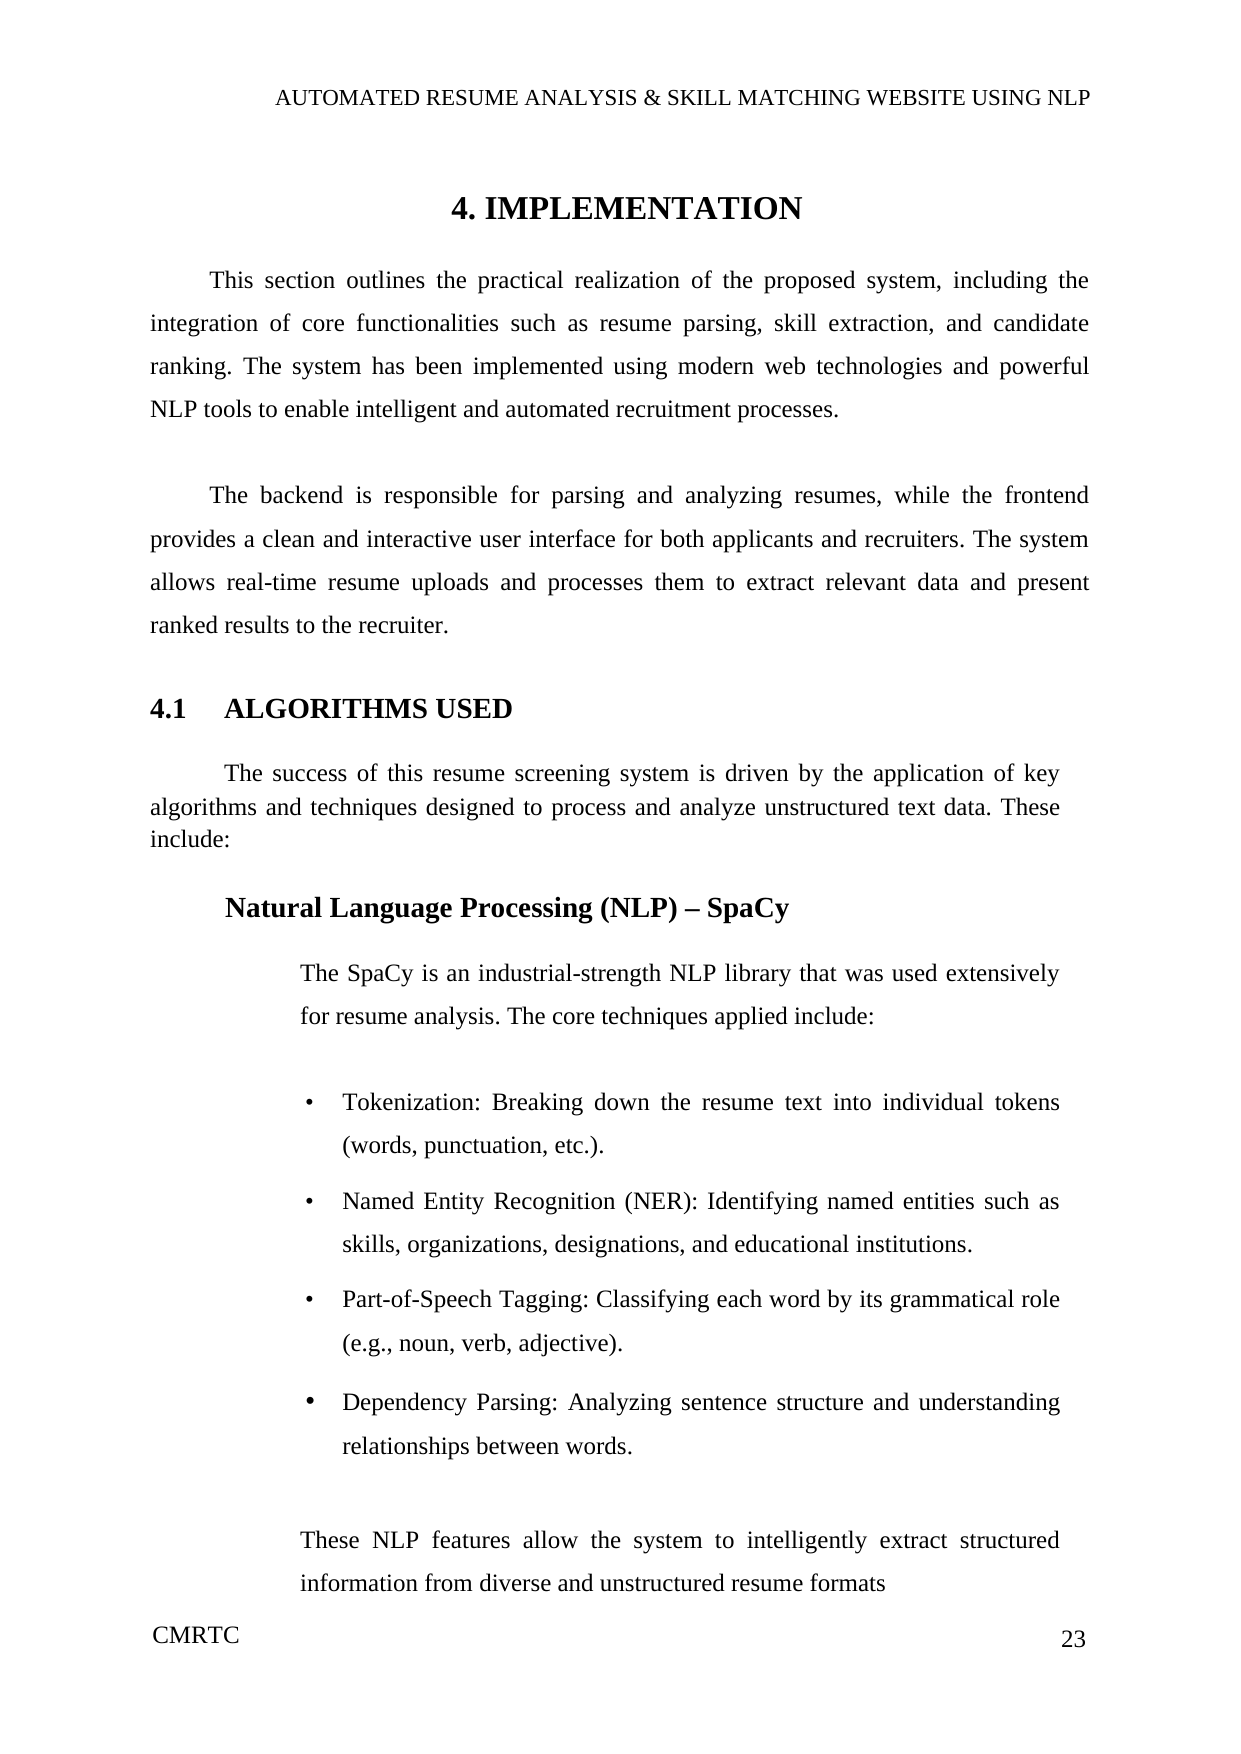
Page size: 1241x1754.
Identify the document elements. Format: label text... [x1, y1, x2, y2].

text The SpaCy is an industrial-strength NLP library that was used extensively for resume analysis. The core techniques applied include: [300, 958, 1061, 1029]
list Part-of-Speech Tagging: Classifying each word by its grammatical role (e.g., noun, verb, adjective). [305, 1284, 1061, 1356]
text The success of this resume screening system is driven by the application of key algorithms and techniques designed to process and analyze unstructured text data. These include: [150, 758, 1061, 853]
text 4. IMPLEMENTATION [451, 188, 1080, 227]
text Natural Language Processing (NLP) – SpaCy [150, 891, 1061, 924]
text 4.1 ALGORITHMS USED [150, 691, 1061, 725]
list Named Entity Recognition (NER): Identifying named entities such as skills, organizations, designations, and educational institutions. [305, 1186, 1061, 1258]
text The backend is responsible for parsing and analyzing resumes, while the frontend provides a clean and interactive user interface for both applicants and recruiters. The system allows real-time resume uploads and processes them to extract relevant data and present ranked results to the recruiter. [150, 481, 1090, 639]
list Dependency Parsing: Analyzing sentence structure and understanding relationships between words. [305, 1383, 1061, 1460]
text These NLP features allow the system to intelligently extract structured information from diverse and unstructured resume formats [300, 1525, 1061, 1597]
text This section outlines the practical realization of the proposed system, including the integration of core functionalities such as resume parsing, skill extraction, and candidate ranking. The system has been implemented using modern web technologies and powerful NLP tools to enable intelligent and automated recruitment processes. [150, 265, 1090, 423]
list Tokenization: Breaking down the resume text into individual tokens (words, punctuation, etc.). [305, 1087, 1061, 1159]
